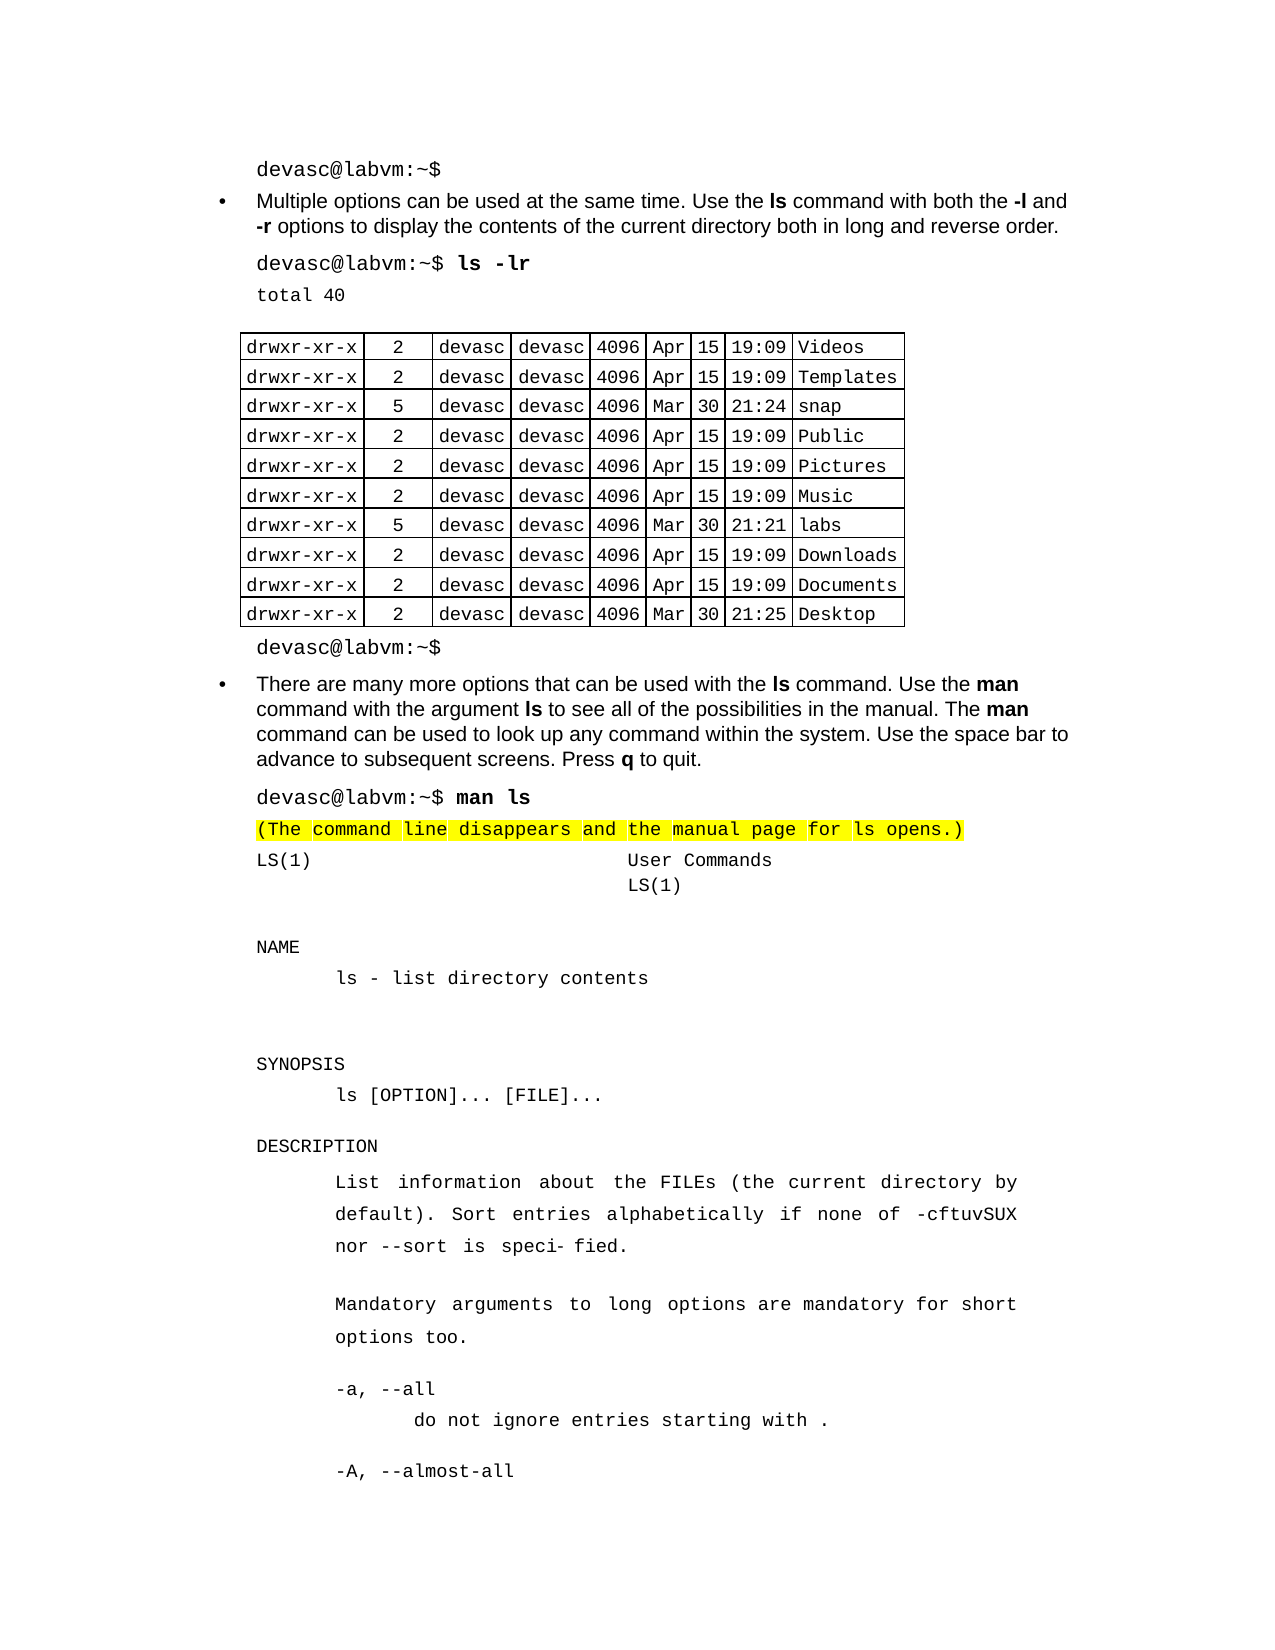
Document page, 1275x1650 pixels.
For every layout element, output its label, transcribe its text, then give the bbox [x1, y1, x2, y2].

table_cell 4096 [591, 568, 645, 596]
table_cell drwxr-xr-x [241, 568, 363, 596]
table_cell Templates [793, 360, 904, 388]
table_cell labs [793, 509, 904, 537]
table_cell Apr [647, 568, 690, 596]
table_cell 5 [365, 509, 432, 537]
table_cell Mar [647, 509, 690, 537]
table_cell 21:24 [726, 390, 792, 418]
table_cell drwxr-xr-x [241, 479, 363, 507]
text Mandatory arguments to long options are mandatory for short options too. [335, 1285, 1017, 1349]
table_cell Documents [793, 568, 904, 596]
table_cell Music [793, 479, 904, 507]
table_cell 2 [365, 598, 432, 626]
table_cell Public [793, 420, 904, 448]
table_cell 30 [692, 598, 724, 626]
table_cell devasc [433, 420, 510, 448]
table_cell devasc [512, 390, 589, 418]
table_cell drwxr-xr-x [241, 420, 363, 448]
table_header Apr [647, 334, 690, 358]
table_cell drwxr-xr-x [241, 360, 363, 388]
table_cell Apr [647, 449, 690, 477]
table_cell drwxr-xr-x [241, 538, 363, 566]
table_cell devasc [433, 538, 510, 566]
table_cell 2 [365, 538, 432, 566]
table_cell 2 [365, 420, 432, 448]
table_cell 15 [692, 538, 724, 566]
table_cell Apr [647, 360, 690, 388]
table_cell devasc [433, 479, 510, 507]
table_cell 4096 [591, 360, 645, 388]
table_cell 4096 [591, 449, 645, 477]
table_cell devasc [512, 479, 589, 507]
table_cell 15 [692, 360, 724, 388]
table_cell 21:21 [726, 509, 792, 537]
text List information about the FILEs (the current directory by default). Sort entries alphabetically if none of -cftuvSUX nor --sort is speci‐ fied. [335, 1163, 1017, 1259]
table_cell 21:25 [726, 598, 792, 626]
table_cell Apr [647, 479, 690, 507]
table_cell 19:09 [726, 568, 792, 596]
table_cell 19:09 [726, 538, 792, 566]
table_cell 5 [365, 390, 432, 418]
table_header devasc [512, 334, 589, 358]
list There are many more options that can be used with the ls command. Use the man command with the argument ls to see all of the possibilities in the manual. The man command can be used to look up any command within the system. Use the space bar to advance to subsequent screens. Press q to quit. [219, 672, 1089, 772]
text devasc@labvm:~$ ls -lr [256, 250, 1125, 275]
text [256, 150, 691, 182]
table_cell Apr [647, 538, 690, 566]
table_cell devasc [433, 390, 510, 418]
table_cell 4096 [591, 479, 645, 507]
text ls - list directory contents [335, 964, 1125, 989]
table_header drwxr-xr-x [241, 334, 363, 358]
text -a, --all [335, 1375, 1125, 1400]
table_cell 30 [692, 390, 724, 418]
table_cell drwxr-xr-x [241, 509, 363, 537]
list Multiple options can be used at the same time. Use the ls command with both the -l and -r options to display the contents of the current directory both in long and reverse order. [219, 188, 1067, 238]
table_cell 30 [692, 509, 724, 537]
text SYNOPSIS [256, 1050, 1125, 1075]
text (The command line disappears and the manual page for ls opens.) [256, 816, 1125, 841]
table_cell devasc [433, 360, 510, 388]
table_cell devasc [512, 449, 589, 477]
text total 40 [256, 282, 1125, 307]
table_cell 19:09 [726, 479, 792, 507]
table_cell devasc [433, 449, 510, 477]
table_cell 4096 [591, 509, 645, 537]
table_cell Apr [647, 420, 690, 448]
text ls [OPTION]... [FILE]... [335, 1081, 1125, 1106]
table_cell devasc [433, 509, 510, 537]
text NAME [256, 933, 1125, 958]
table_cell 15 [692, 479, 724, 507]
table_cell devasc [512, 568, 589, 596]
table_cell 2 [365, 568, 432, 596]
text -A, --almost-all [335, 1457, 1125, 1482]
table_cell 4096 [591, 538, 645, 566]
table_cell 4096 [591, 598, 645, 626]
table_header 2 [365, 334, 432, 358]
table_cell drwxr-xr-x [241, 598, 363, 626]
table_header 15 [692, 334, 724, 358]
text DESCRIPTION [256, 1132, 1125, 1157]
table_cell 4096 [591, 420, 645, 448]
table_cell devasc [512, 360, 589, 388]
table_cell devasc [512, 420, 589, 448]
text devasc@labvm:~$ [256, 634, 1125, 659]
table_cell devasc [512, 509, 589, 537]
table_cell 2 [365, 360, 432, 388]
table_cell drwxr-xr-x [241, 390, 363, 418]
text do not ignore entries starting with . [414, 1406, 1125, 1431]
table_cell devasc [512, 598, 589, 626]
table_header devasc [433, 334, 510, 358]
table_cell devasc [512, 538, 589, 566]
table_cell Mar [647, 390, 690, 418]
text LS(1) User Commands LS(1) [256, 847, 1125, 897]
table_cell devasc [433, 568, 510, 596]
table_cell 2 [365, 449, 432, 477]
table_cell devasc [433, 598, 510, 626]
table_cell 15 [692, 449, 724, 477]
table_cell 15 [692, 420, 724, 448]
table_header Videos [793, 334, 904, 358]
table_cell 19:09 [726, 360, 792, 388]
table_cell snap [793, 390, 904, 418]
table_cell Desktop [793, 598, 904, 626]
table_cell 4096 [591, 390, 645, 418]
table_cell 15 [692, 568, 724, 596]
table_cell 19:09 [726, 420, 792, 448]
text devasc@labvm:~$ man ls [256, 784, 1125, 809]
table_cell Pictures [793, 449, 904, 477]
table_cell 2 [365, 479, 432, 507]
table_cell Mar [647, 598, 690, 626]
table_header 4096 [591, 334, 645, 358]
table_header 19:09 [726, 334, 792, 358]
table_cell drwxr-xr-x [241, 449, 363, 477]
table_cell Downloads [793, 538, 904, 566]
table_cell 19:09 [726, 449, 792, 477]
